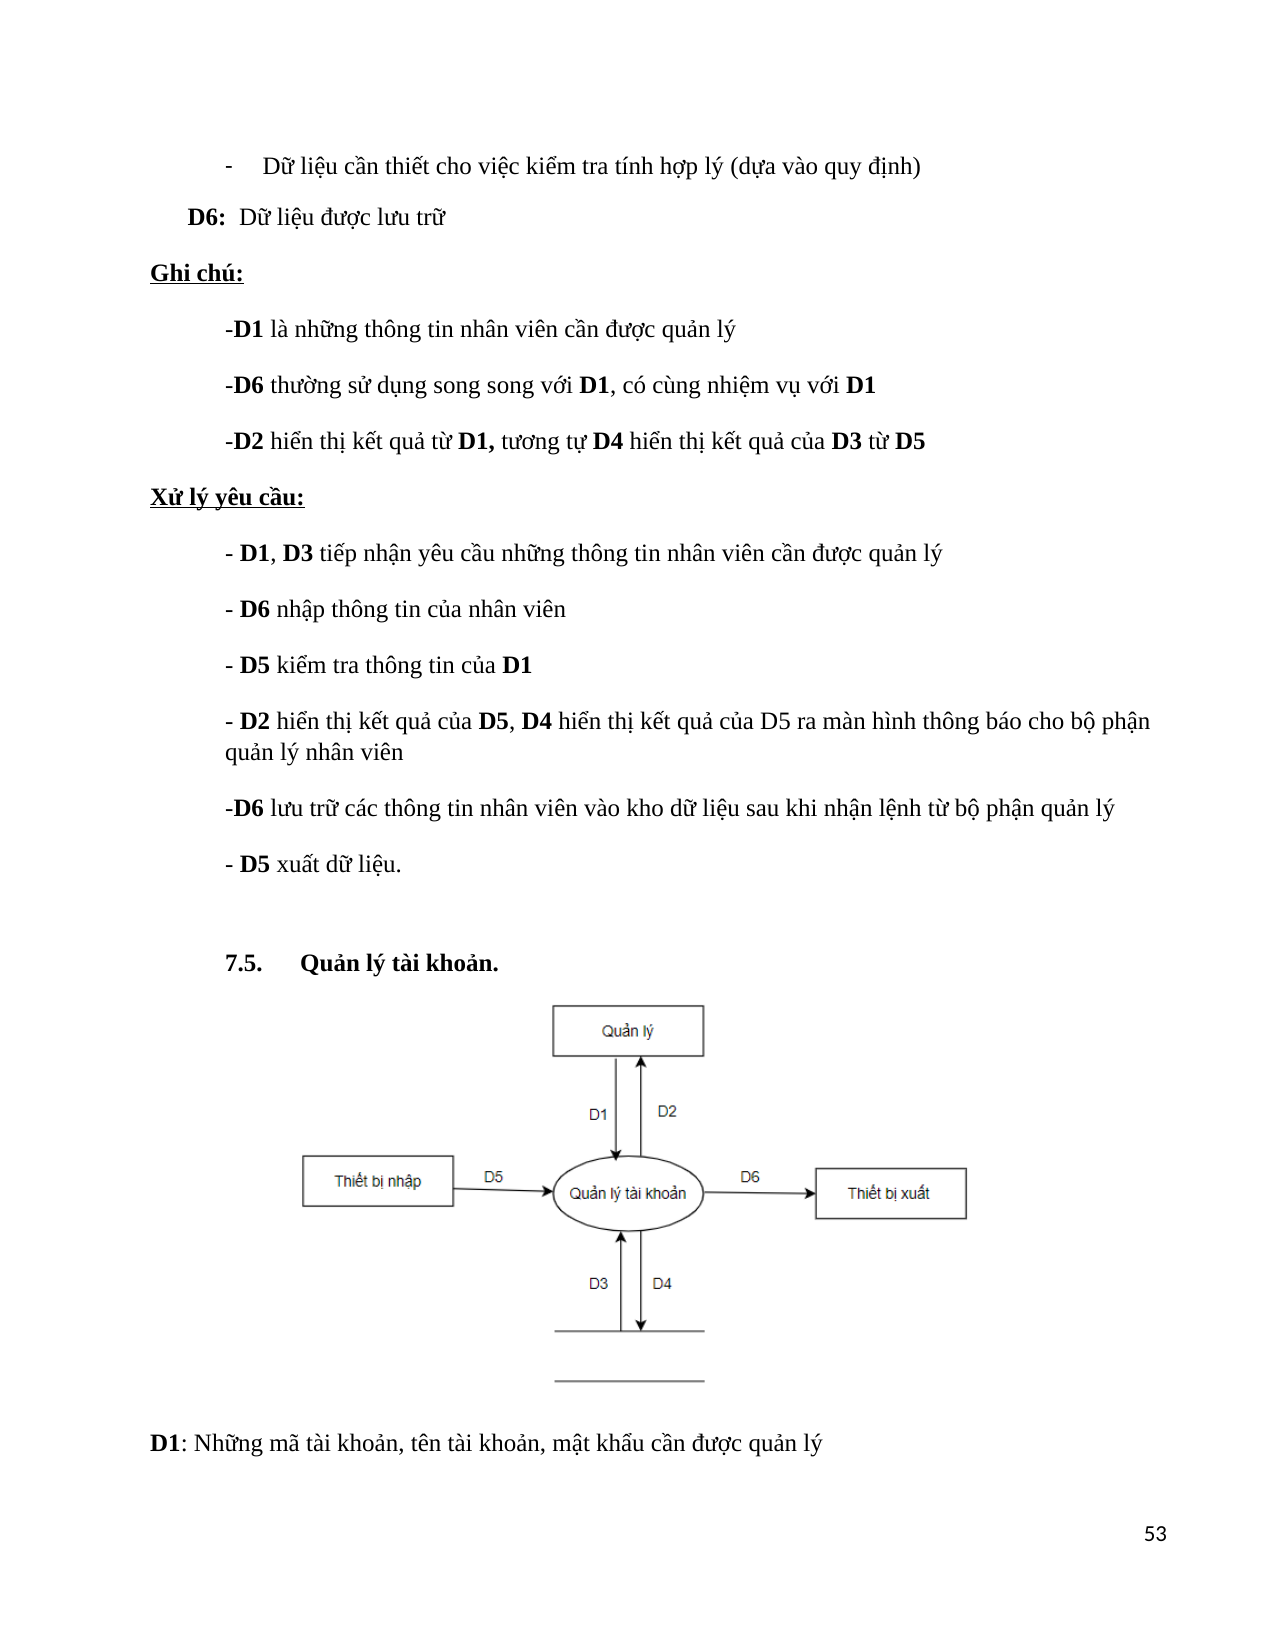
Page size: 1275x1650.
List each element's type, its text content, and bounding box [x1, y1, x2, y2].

text - D5 kiểm tra thông tin của D1 [150, 650, 1167, 679]
text - D1, D3 tiếp nhận yêu cầu những thông tin nhân viên cần được quản lý [150, 538, 1167, 567]
text Xử lý yêu cầu: [150, 482, 1167, 511]
text -D1 là những thông tin nhân viên cần được quản lý [150, 314, 1167, 342]
text -D6 lưu trữ các thông tin nhân viên vào kho dữ liệu sau khi nhận lệnh từ bộ phận quản lý [225, 793, 1167, 822]
list Dữ liệu cần thiết cho việc kiểm tra tính hợp lý (dựa vào quy định) [225, 150, 1167, 181]
text -D2 hiển thị kết quả từ D1, tương tự D4 hiển thị kết quả của D3 từ D5 [150, 426, 1167, 454]
list Quản lý tài khoản. [225, 948, 1167, 977]
text D6: Dữ liệu được lưu trữ [187, 202, 1167, 230]
text -D6 thường sử dụng song song với D1, có cùng nhiệm vụ với D1 [150, 370, 1167, 398]
text - D2 hiển thị kết quả của D5, D4 hiển thị kết quả của D5 ra màn hình thông báo cho bộ phận quản lý nhân viên [225, 706, 1167, 766]
text - D6 nhập thông tin của nhân viên [150, 594, 1167, 623]
picture [300, 991, 976, 1398]
text D1: Những mã tài khoản, tên tài khoản, mật khẩu cần được quản lý [150, 1428, 1167, 1457]
text - D5 xuất dữ liệu. [150, 849, 1167, 878]
text Ghi chú: [150, 258, 1167, 286]
